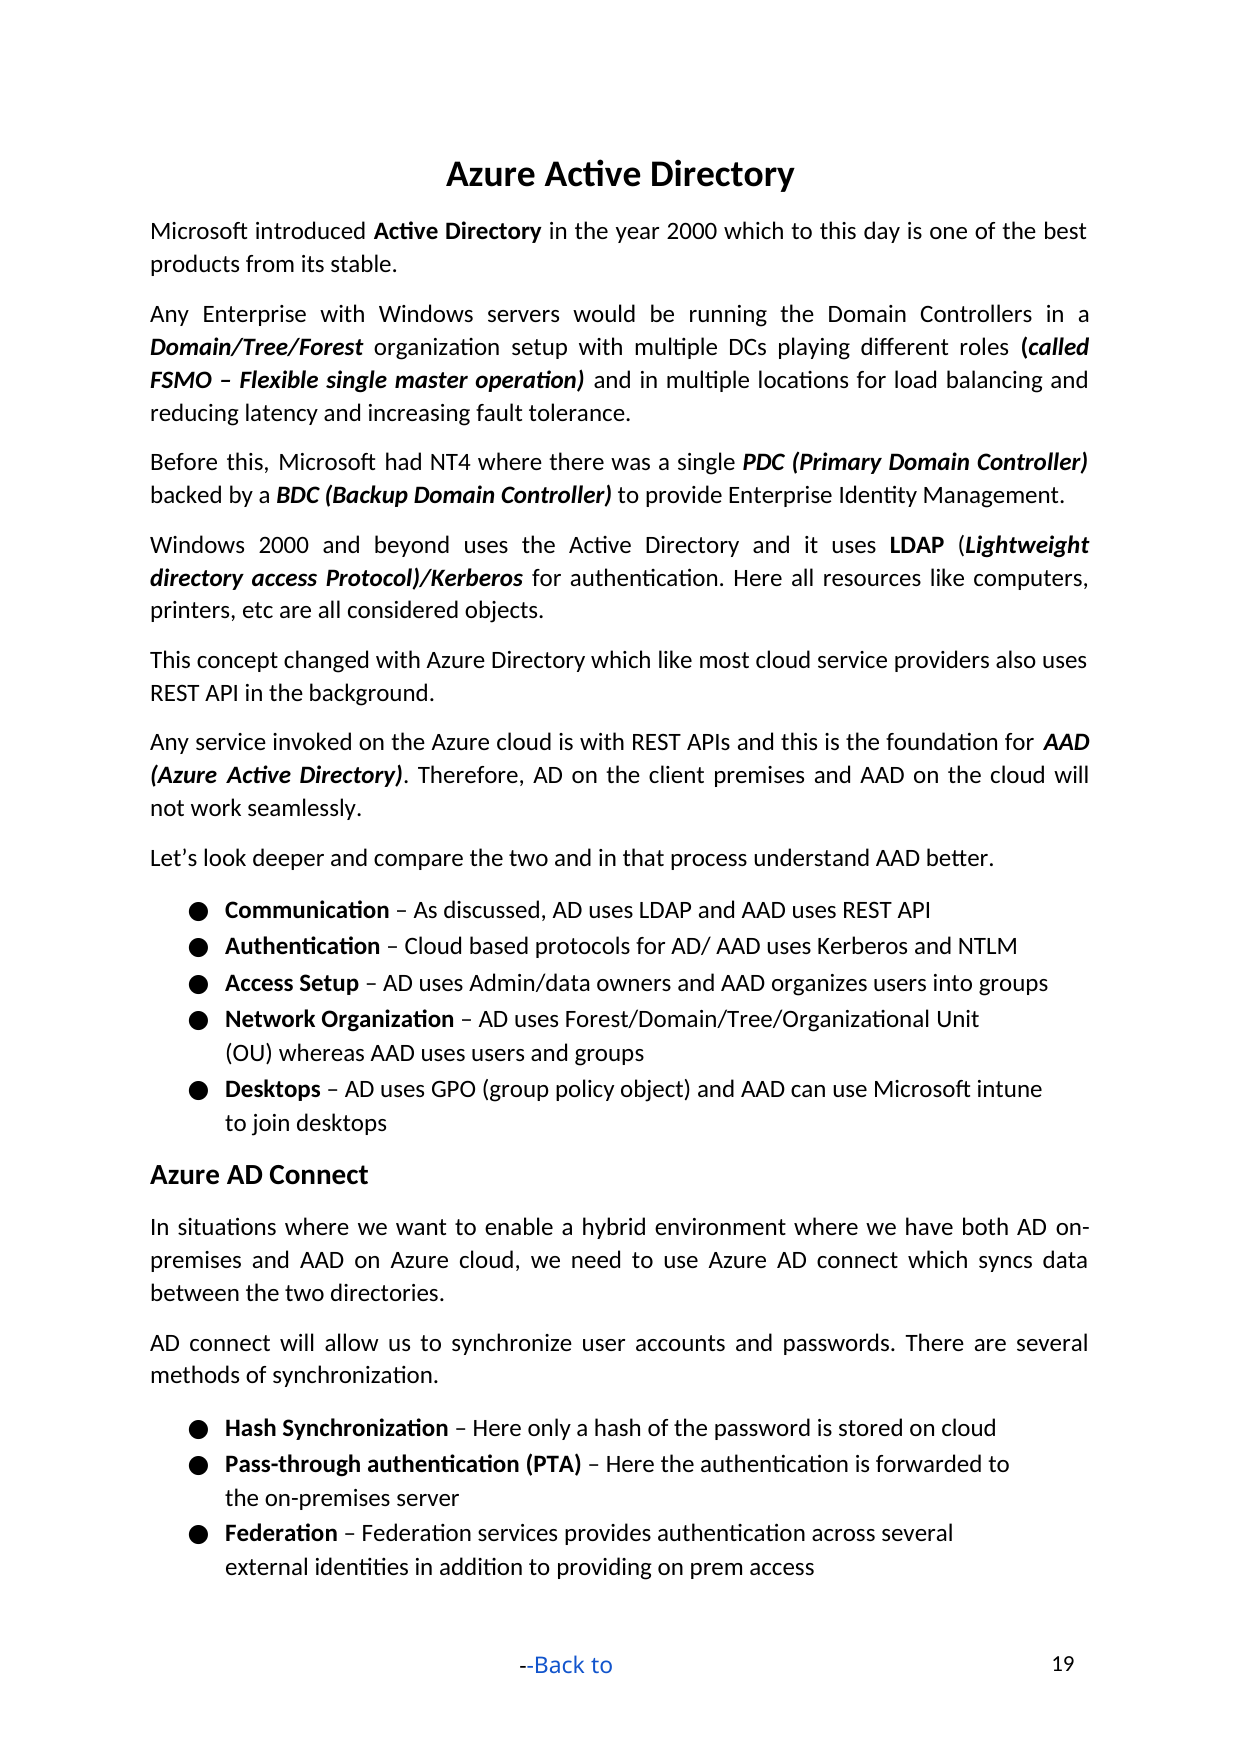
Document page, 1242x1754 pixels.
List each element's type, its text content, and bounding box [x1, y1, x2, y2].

list Pass-through authentication (PTA) – Here the authentication is forwarded to the on-premises server [187, 1446, 1044, 1513]
text In situations where we want to enable a hybrid environment where we have both AD on-premises and AAD on Azure cloud, we need to use Azure AD connect which syncs data between the two directories. [150, 1211, 1090, 1308]
text This concept changed with Azure Directory which like most cloud service providers also uses REST API in the background. [150, 644, 1089, 707]
text Any Enterprise with Windows servers would be running the Domain Controllers in a Domain/Tree/Forest organization setup with multiple DCs playing different roles (called FSMO – Flexible single master operation) and in multiple locations for load balancing and reducing latency and increasing fault tolerance. [150, 298, 1090, 427]
text backed by a BDC (Backup Domain Controller) to provide Enterprise Identity Management. [150, 479, 1173, 510]
text Let’s look deeper and compare the two and in that process understand AAD better. [150, 842, 1173, 872]
list Authentication – Cloud based protocols for AD/ AAD uses Kerberos and NTLM [187, 928, 1173, 962]
list Communication – As discussed, AD uses LDAP and AAD uses REST API [187, 891, 1173, 926]
text Any service invoked on the Azure cloud is with REST APIs and this is the foundation for AAD (Azure Active Directory). Therefore, AD on the client premises and AAD on the cloud will not work seamlessly. [150, 727, 1089, 823]
subtitle Azure AD Connect [150, 1156, 1173, 1192]
list Network Organization – AD uses Forest/Domain/Tree/Organizational Unit (OU) whereas AAD uses users and groups [187, 1001, 1027, 1068]
text AD connect will allow us to synchronize user accounts and passwords. There are several methods of synchronization. [150, 1327, 1090, 1390]
list Hash Synchronization – Here only a hash of the password is stored on cloud [187, 1409, 1173, 1443]
list Access Setup – AD uses Admin/data owners and AAD organizes users into groups [187, 964, 1173, 998]
text Before this, Microsoft had NT4 where there was a single PDC (Primary Domain Controller) [150, 446, 1173, 477]
text Windows 2000 and beyond uses the Active Directory and it uses LDAP (Lightweight directory access Protocol)/Kerberos for authentication. Here all resources like computers, printers, etc are all considered objects. [150, 529, 1090, 625]
list Federation – Federation services provides authentication across several external identities in addition to providing on prem access [187, 1515, 1039, 1582]
list Desktops – AD uses GPO (group policy object) and AAD can use Microsoft intune to join desktops [187, 1070, 1069, 1137]
subtitle Azure Active Directory [181, 149, 1059, 195]
text Microsoft introduced Active Directory in the year 2000 which to this day is one of the best products from its stable. [150, 216, 1089, 279]
